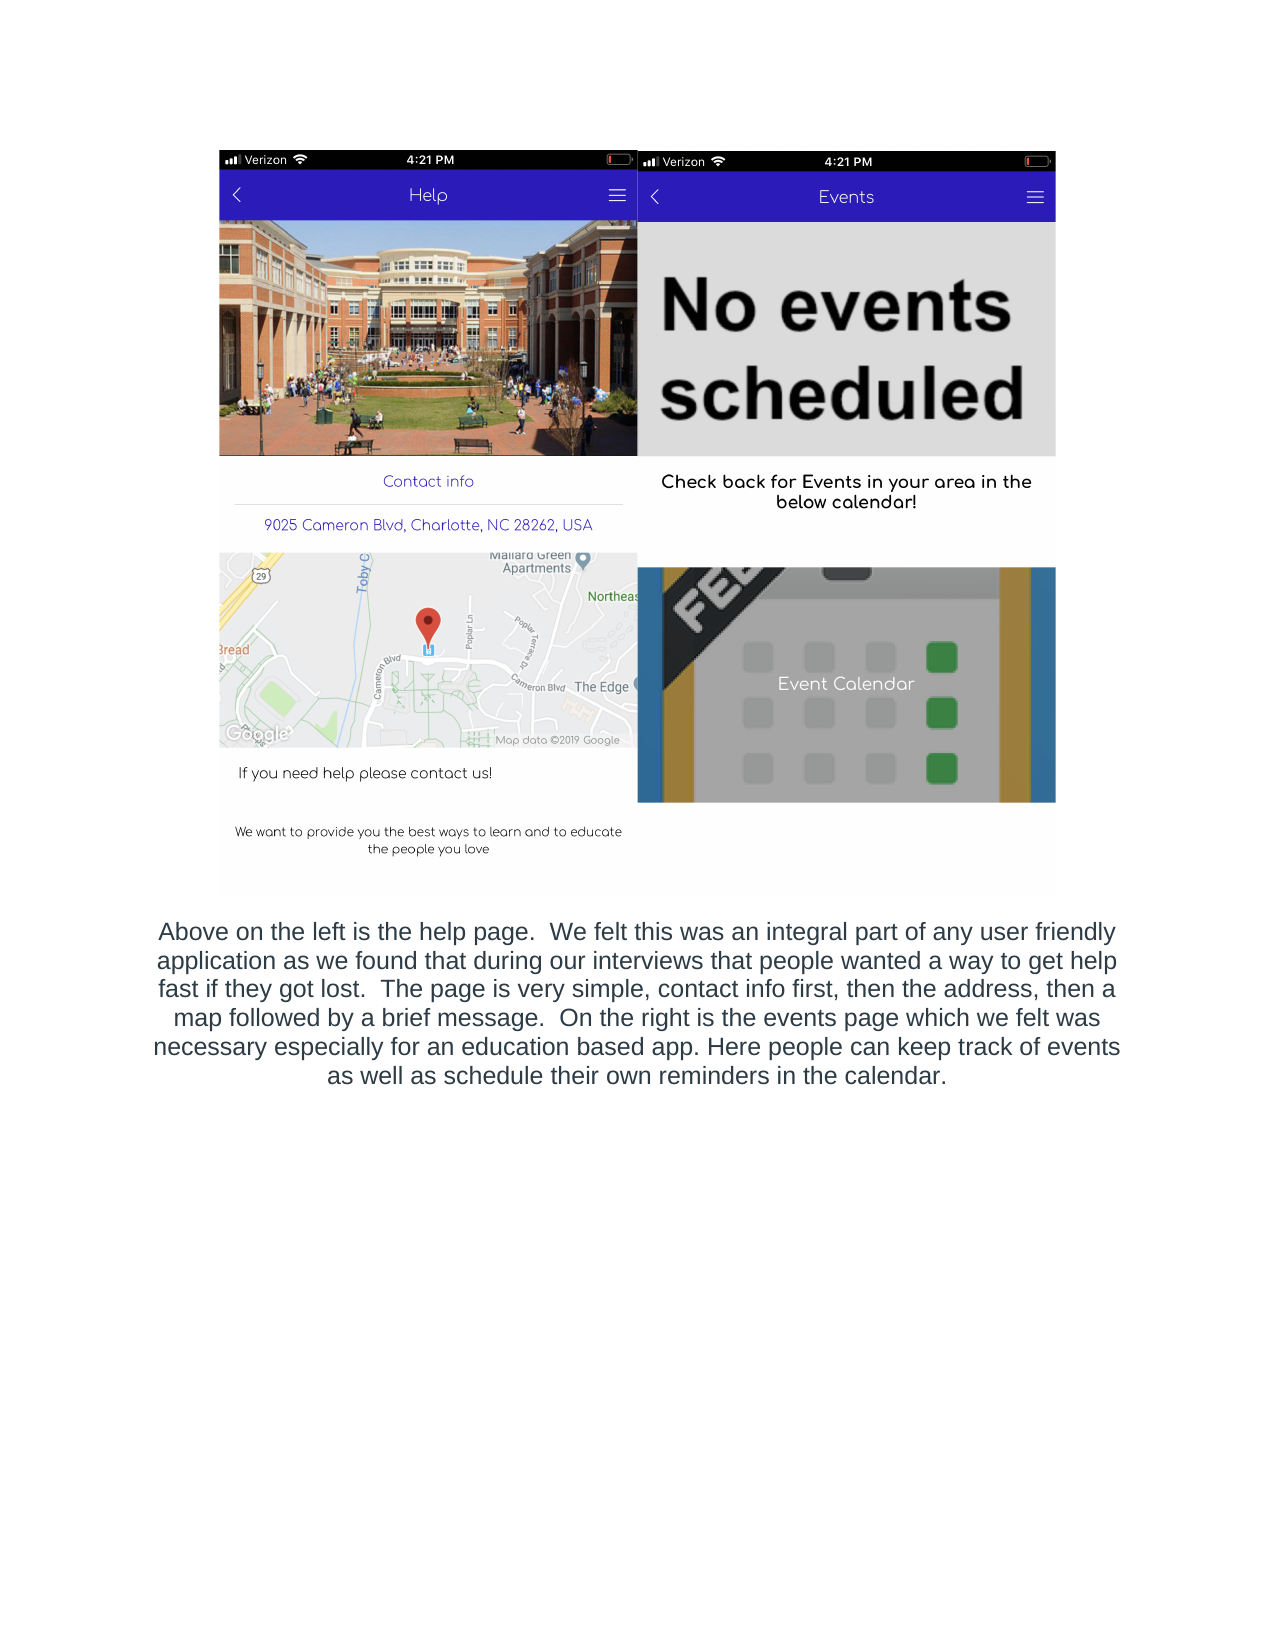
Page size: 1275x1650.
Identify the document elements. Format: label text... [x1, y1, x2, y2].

picture [219, 150, 1056, 897]
text Above on the left is the help page. We felt this was an integral part of any user friendly application as we found that during our interviews that people wanted a way to get help fast if they got lost. The page is very simple, contact info first, then the address, then a map followed by a brief message. On the right is the events page which we felt was necessary especially for an education based app. Here people can keep track of events as well as schedule their own reminders in the calendar. [150, 917, 1125, 1089]
